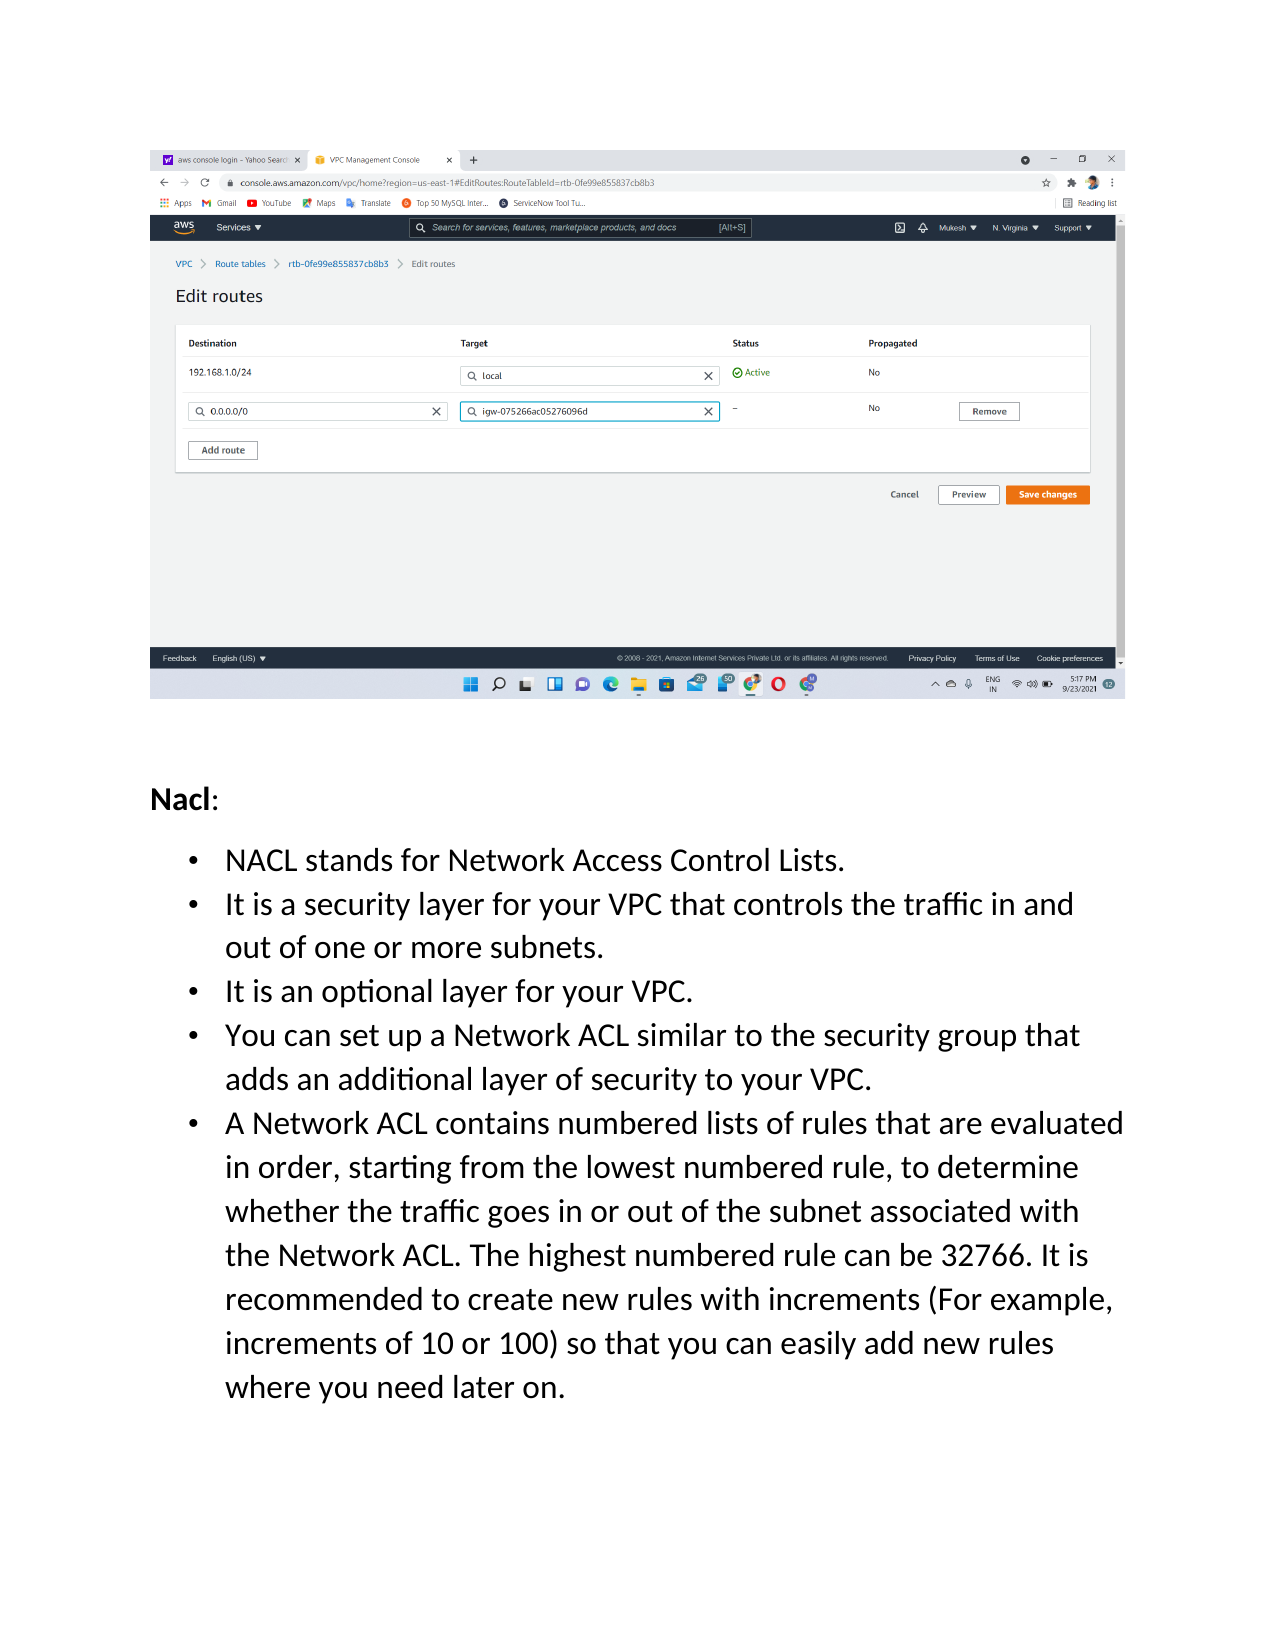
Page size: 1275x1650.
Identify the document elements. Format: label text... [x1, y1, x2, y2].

text Nacl: [150, 778, 1125, 819]
list You can set up a Network ACL similar to the security group that adds an additional layer of security to your VPC. [187, 1014, 1125, 1099]
list It is an optional layer for your VPC. [187, 970, 1125, 1011]
picture [150, 150, 1125, 699]
list It is a security layer for your VPC that controls the traffic in and out of one or more subnets. [187, 882, 1125, 967]
list A Network ACL contains numbered lists of rules that are evaluated in order, starting from the lowest numbered rule, to determine whether the traffic goes in or out of the subnet associated with the Network ACL. The highest numbered rule can be 32766. It is recommended to create new rules with increments (For example, increments of 10 or 100) so that you can easily add new rules where you need later on. [187, 1102, 1125, 1407]
list NACL stands for Network Access Control Lists. [187, 838, 1125, 879]
